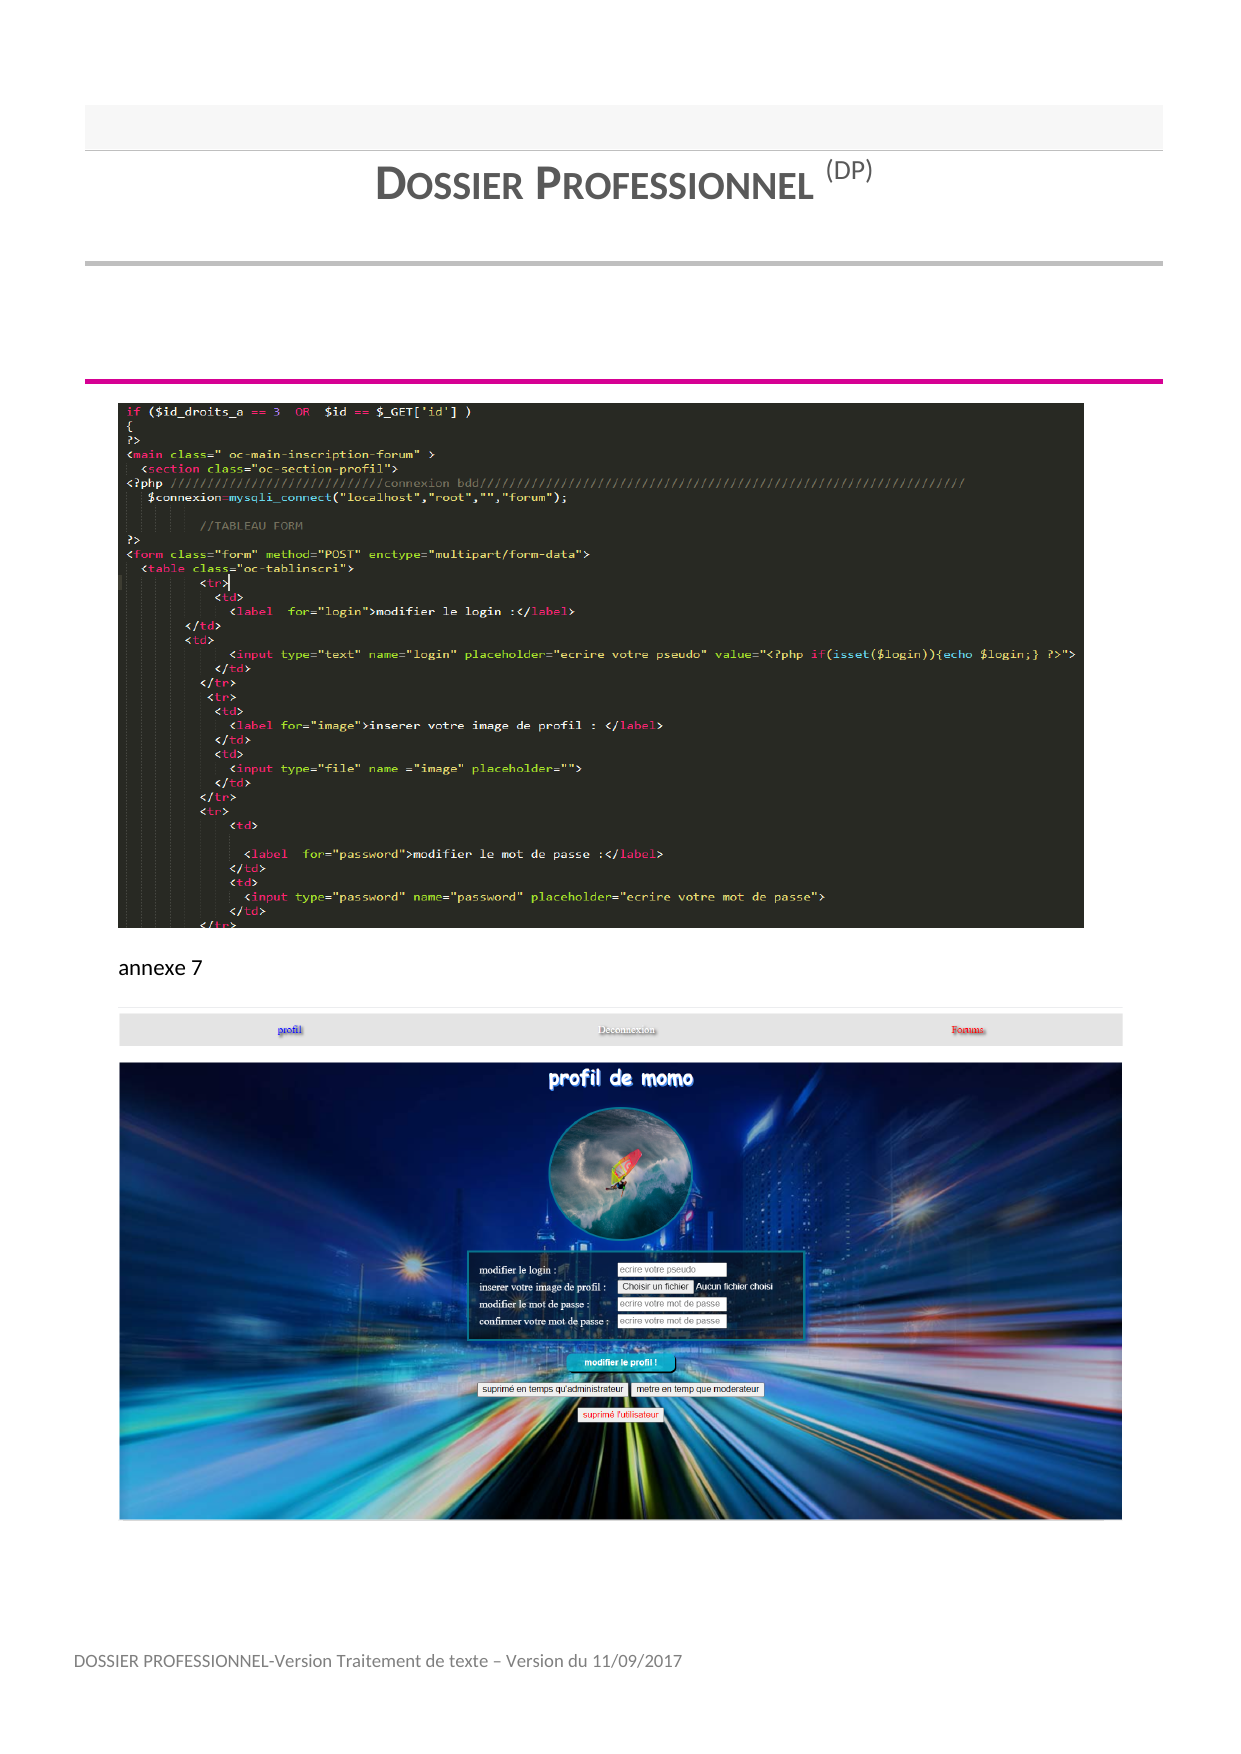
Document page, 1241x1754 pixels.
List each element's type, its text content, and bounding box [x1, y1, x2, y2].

picture [118, 403, 1084, 928]
picture [118, 1006, 1123, 1521]
text annexe 7 [118, 953, 1122, 981]
